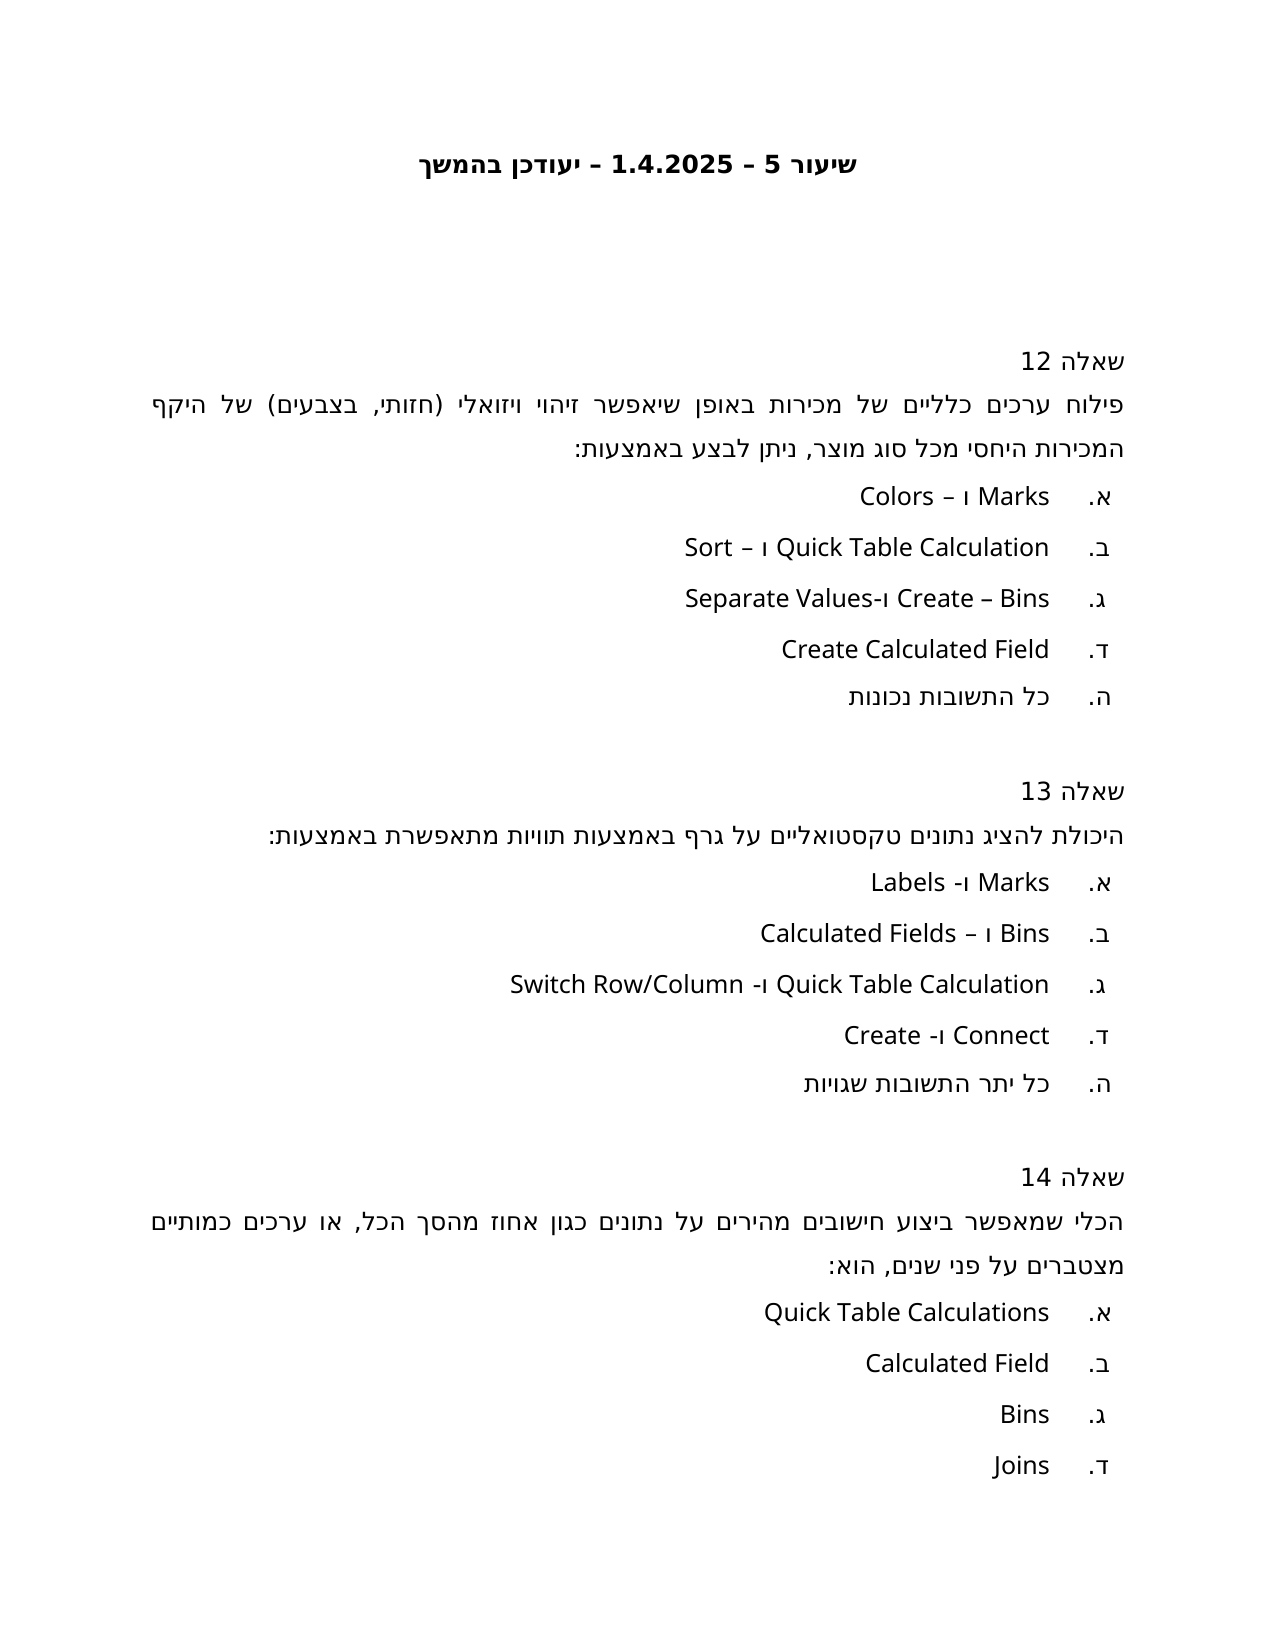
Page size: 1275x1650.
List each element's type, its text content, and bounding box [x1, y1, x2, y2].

list Marks ו- Labels [150, 864, 1087, 899]
list Joins [150, 1448, 1087, 1482]
list Create – Bins ו-Separate Values [150, 580, 1087, 614]
list Connect ו- Create [150, 1018, 1087, 1052]
list כל התשובות נכונות [150, 682, 1087, 711]
list Calculated Field [150, 1346, 1087, 1380]
text שאלה 13 [150, 777, 1125, 806]
list Create Calculated Field [150, 631, 1087, 665]
list Quick Table Calculations [150, 1295, 1087, 1329]
list Bins ו – Calculated Fields [150, 916, 1087, 950]
text היכולת להציג נתונים טקסטואליים על גרף באמצעות תוויות מתאפשרת באמצעות: [150, 821, 1125, 850]
list Quick Table Calculation ו – Sort [150, 529, 1087, 563]
text שאלה 14 [150, 1163, 1125, 1193]
text פילוח ערכים כלליים של מכירות באופן שיאפשר זיהוי ויזואלי (חזותי, בצבעים) של היקף המכירות היחסי מכל סוג מוצר, ניתן לבצע באמצעות: [150, 391, 1125, 463]
list Quick Table Calculation ו- Switch Row/Column [150, 967, 1087, 1001]
text הכלי שמאפשר ביצוע חישובים מהירים על נתונים כגון אחוז מהסך הכל, או ערכים כמותיים מצטברים על פני שנים, הוא: [150, 1207, 1125, 1280]
text שאלה 12 [150, 347, 1125, 376]
list Marks ו – Colors [150, 478, 1087, 512]
list Bins [150, 1397, 1087, 1431]
list כל יתר התשובות שגויות [150, 1069, 1087, 1098]
text שיעור 5 – 1.4.2025 – יעודכן בהמשך [150, 150, 1125, 179]
